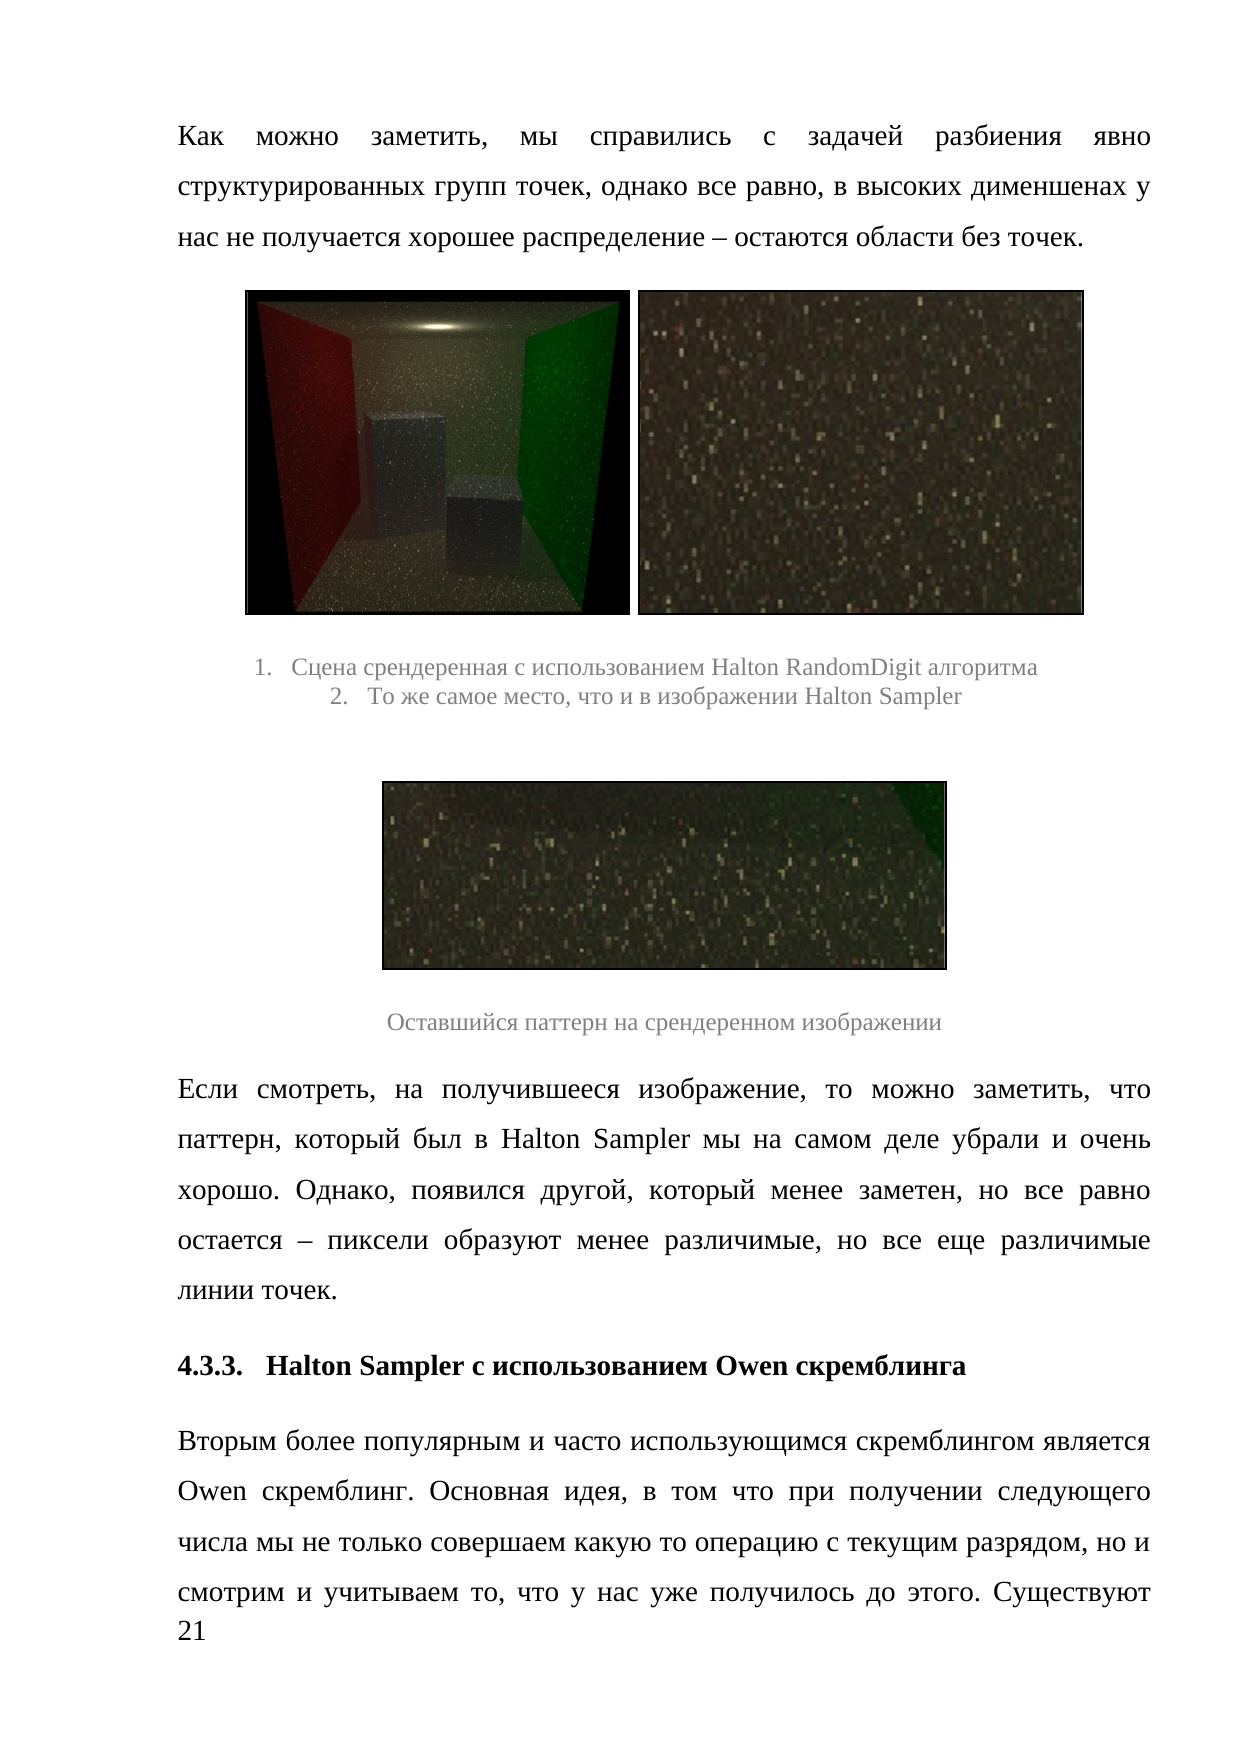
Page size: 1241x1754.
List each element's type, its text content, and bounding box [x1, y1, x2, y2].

subtitle Halton Sampler с использованием Owen скремблинга [177, 1348, 1152, 1381]
list Сцена срендеренная с использованием Halton RandomDigit алгоритма [140, 652, 1152, 681]
list То же самое место, что и в изображении Halton Sampler [140, 681, 1152, 710]
text Если смотреть, на получившееся изображение, то можно заметить, что паттерн, который был в Halton Sampler мы на самом деле убрали и очень хорошо. Однако, появился другой, который менее заметен, но все равно остается – пиксели образуют менее различимые, но все еще различимые линии точек. [177, 1071, 1152, 1306]
picture [384, 783, 945, 968]
picture [640, 292, 1082, 613]
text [177, 1423, 1152, 1608]
text Как можно заметить, мы справились с задачей разбиения явно структурированных групп точек, однако все равно, в высоких дименшенах у нас не получается хорошее распределение – остаются области без точек. [177, 118, 1152, 252]
text Оставшийся паттерн на срендеренном изображении [177, 1007, 1152, 1036]
picture [247, 292, 628, 613]
